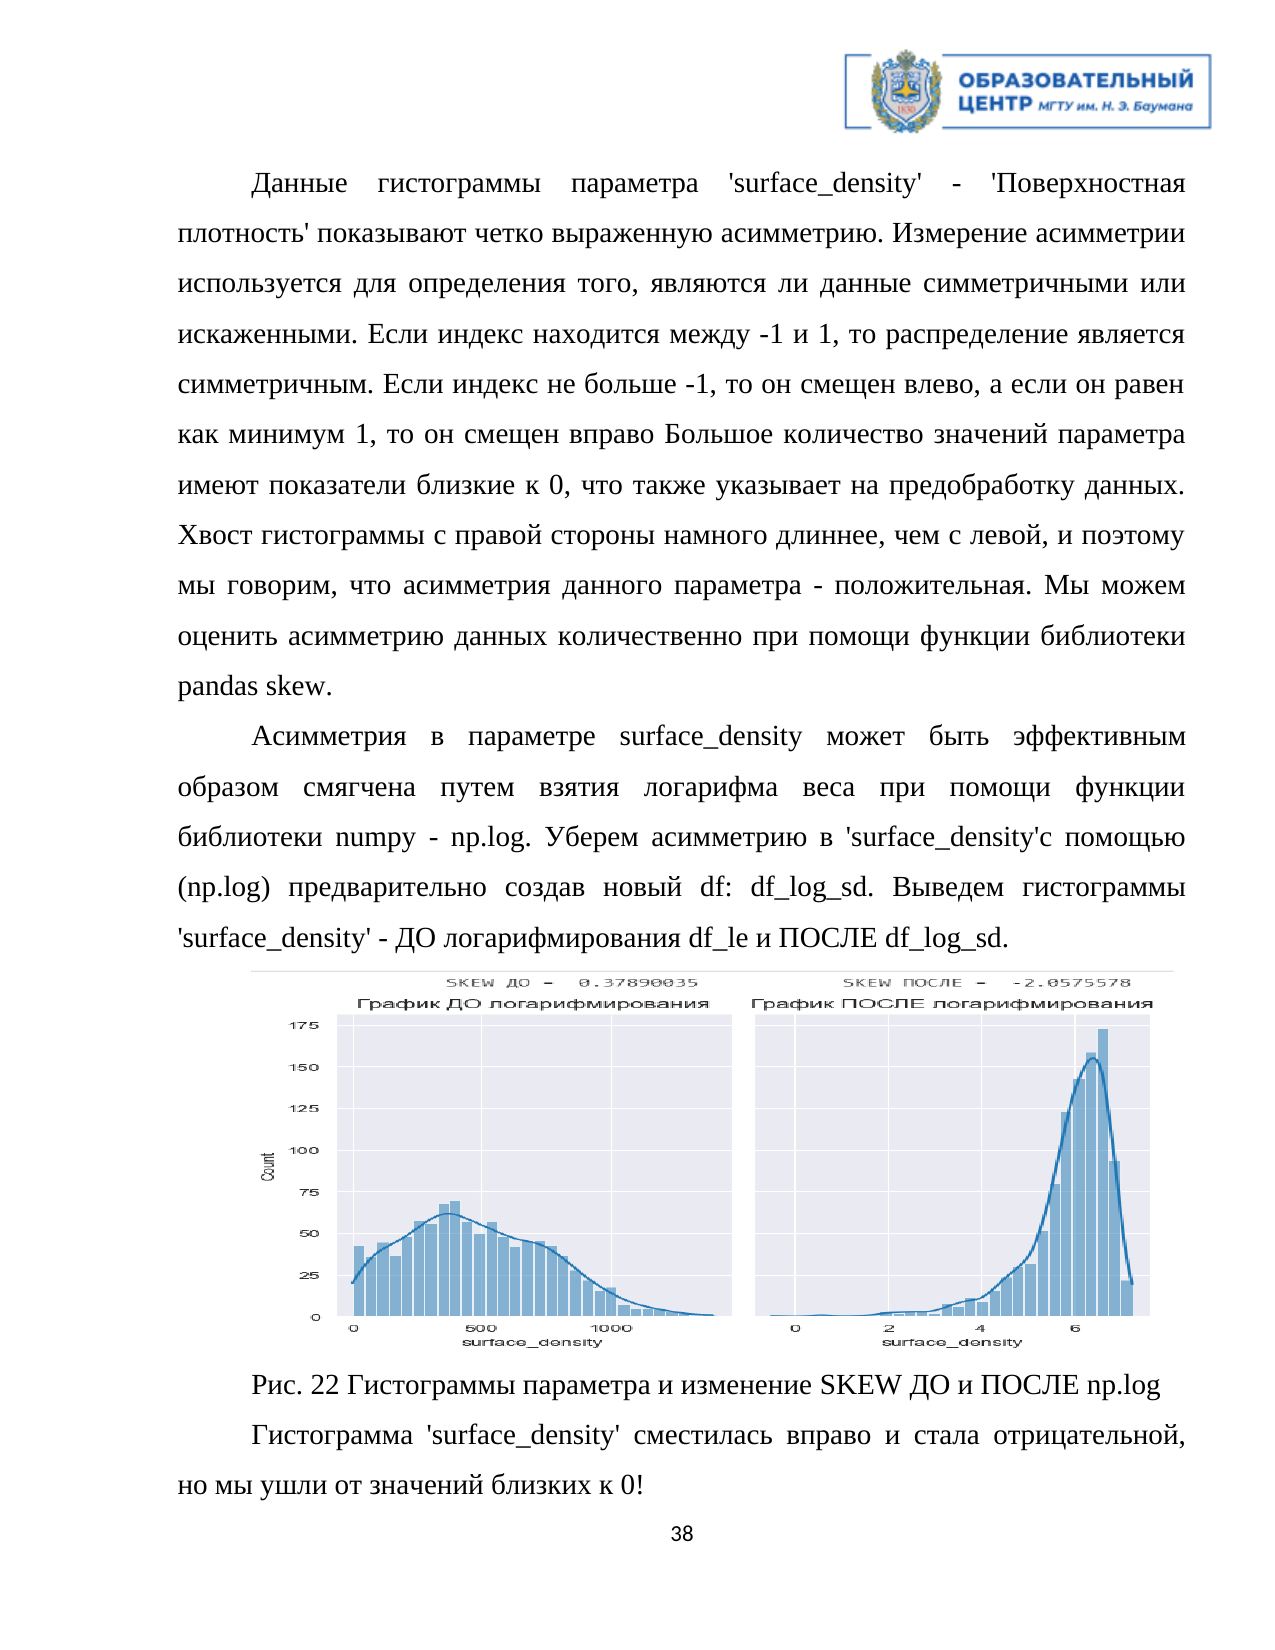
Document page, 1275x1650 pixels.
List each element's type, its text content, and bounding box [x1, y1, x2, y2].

text Гистограмма 'surface_density' сместилась вправо и стала отрицательной, но мы ушли от значений близких к 0! [177, 1417, 1186, 1501]
text Рис. 22 Гистограммы параметра и изменение SKEW ДО и ПОСЛЕ np.log [177, 1367, 1186, 1400]
picture [814, 26, 1262, 149]
text Данные гистограммы параметра 'surface_density' - 'Поверхностная плотность' показывают четко выраженную асимметрию. Измерение асимметрии используется для определения того, являются ли данные симметричными или искаженными. Если индекс находится между -1 и 1, то распределение является симметричным. Если индекс не больше -1, то он смещен влево, а если он равен как минимум 1, то он смещен вправо Большое количество значений параметра имеют показатели близкие к 0, что также указывает на предобработку данных. Хвост гистограммы с правой стороны намного длиннее, чем с левой, и поэтому мы говорим, что асимметрия данного параметра - положительная. Мы можем оценить асимметрию данных количественно при помощи функции библиотеки pandas skew. [177, 118, 1186, 702]
picture [251, 970, 1174, 1350]
text Асимметрия в параметре surface_density может быть эффективным образом смягчена путем взятия логарифма веса при помощи функции библиотеки numpy - np.log. Уберем асимметрию в 'surface_density'с помощью (np.log) предварительно создав новый df: df_log_sd. Выведем гистограммы 'surface_density' - ДО логарифмирования df_le и ПОСЛЕ df_log_sd. [177, 718, 1186, 953]
